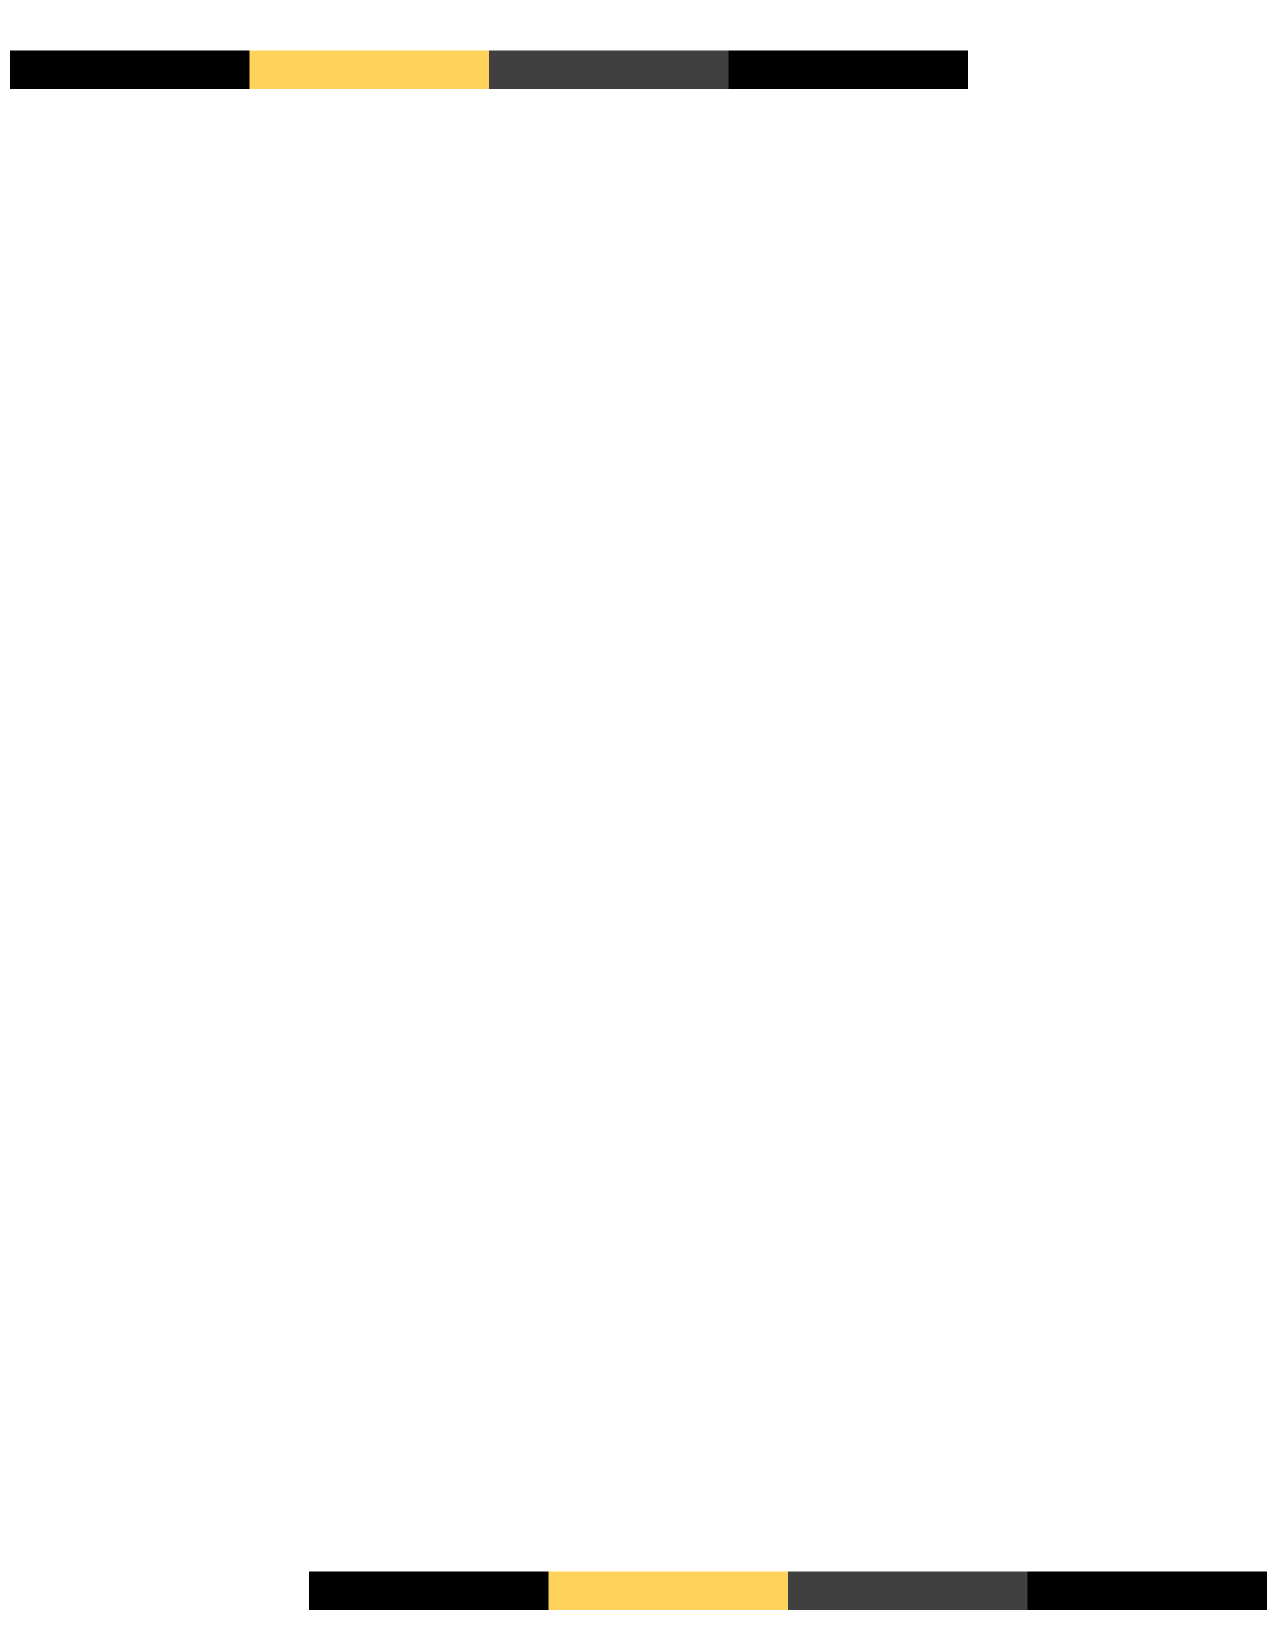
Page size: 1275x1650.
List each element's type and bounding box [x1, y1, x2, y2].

picture [0, 42, 976, 97]
picture [300, 1563, 1275, 1618]
